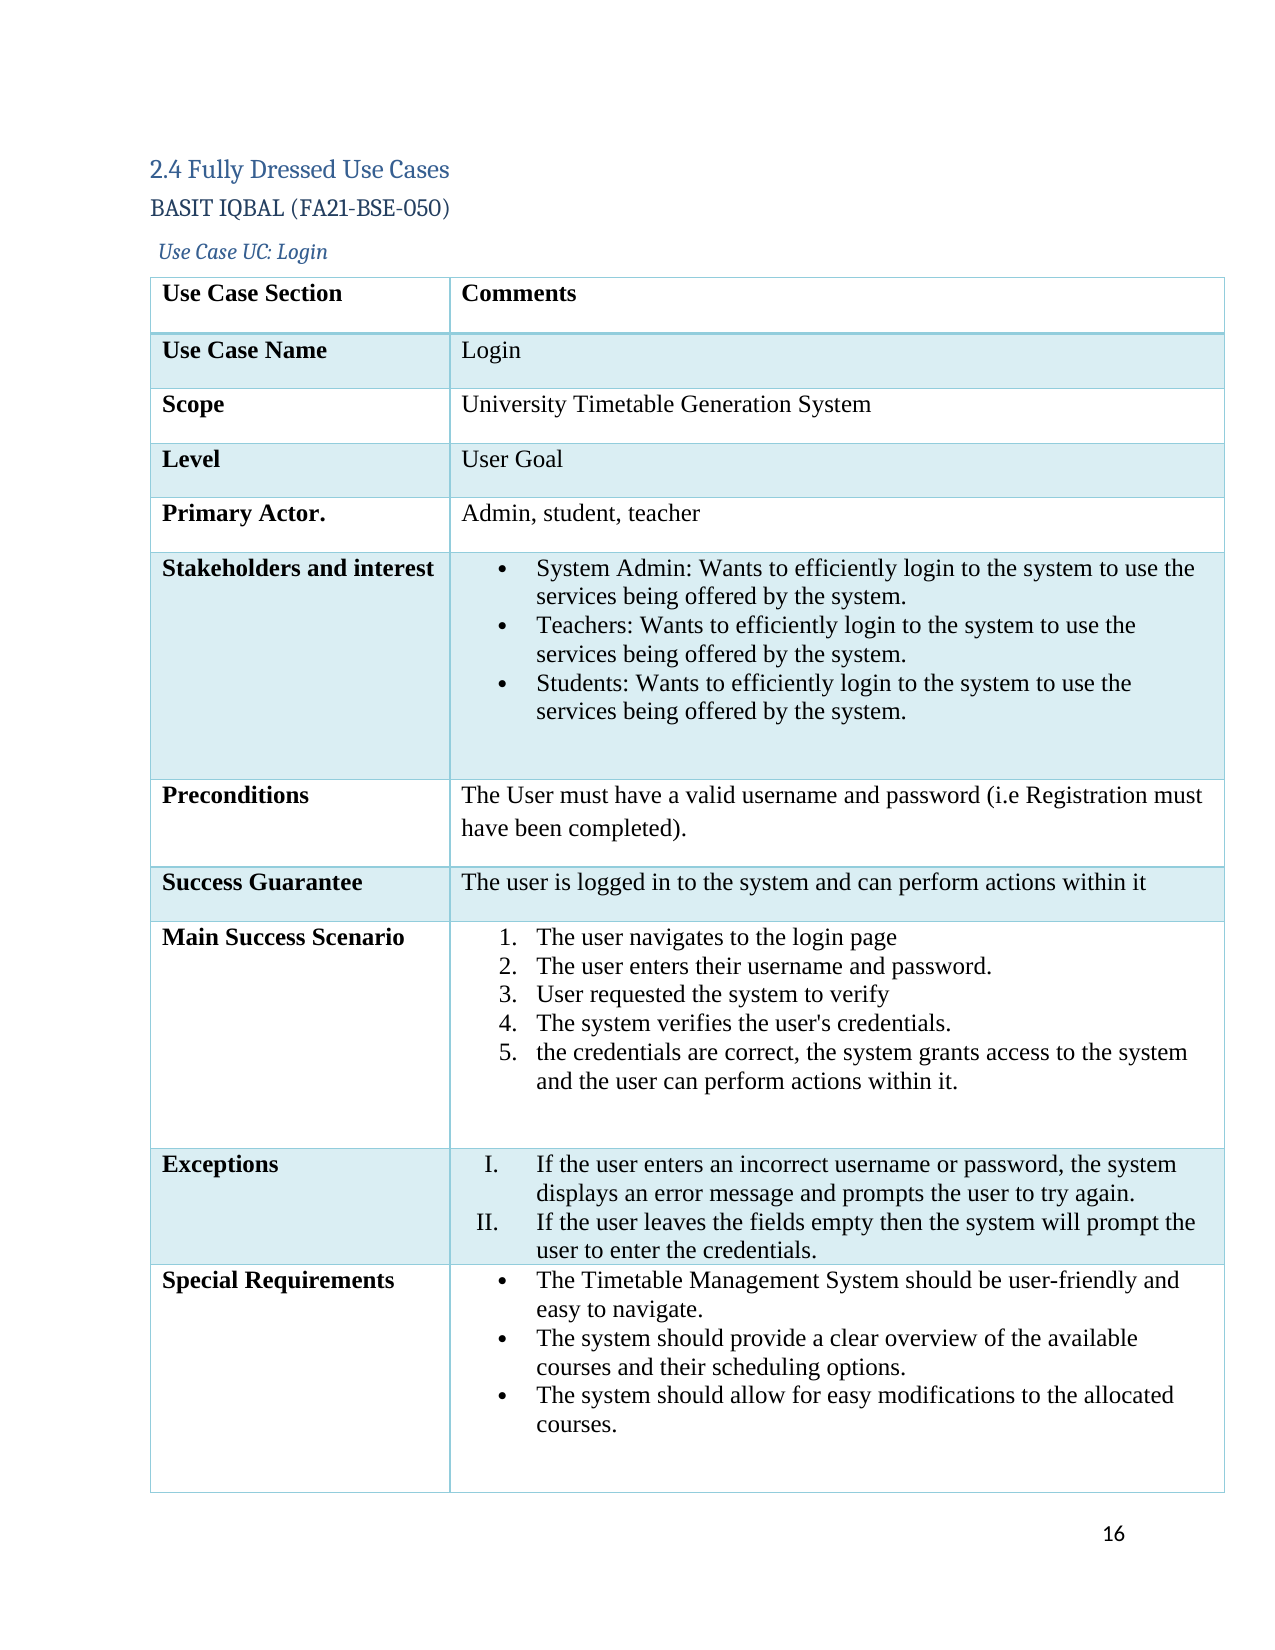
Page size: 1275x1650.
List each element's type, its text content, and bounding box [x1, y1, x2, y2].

table_cell The User must have a valid username and password (i.e Registration must have been completed). [451, 780, 1224, 866]
table_header Use Case UC: Login [150, 227, 345, 277]
table_cell Stakeholders and interest [151, 553, 449, 779]
table_cell Main Success Scenario [151, 922, 449, 1148]
table_cell Success Guarantee [151, 868, 449, 921]
table_cell Use Case Name [151, 335, 449, 388]
table_cell Preconditions [151, 780, 449, 866]
table_cell University Timetable Generation System [451, 389, 1224, 443]
table_cell Admin, student, teacher [451, 498, 1224, 552]
table_cell The user navigates to the login page The user enters their username and password. User requested the system to verify The system verifies the user's credentials. the credentials are correct, the system grants access to the system and the user can perform actions within it. [451, 922, 1224, 1148]
table_cell The Timetable Management System should be user-friendly and easy to navigate. The system should provide a clear overview of the available courses and their scheduling options. The system should allow for easy modifications to the allocated courses. [451, 1265, 1224, 1492]
table_header Comments [451, 278, 1224, 332]
table_cell Special Requirements [151, 1265, 449, 1492]
table_cell The user is logged in to the system and can perform actions within it [451, 868, 1224, 921]
subtitle BASIT IQBAL (FA21-BSE-050) [150, 194, 1125, 223]
table_cell User Goal [451, 444, 1224, 497]
table_cell Scope [151, 389, 449, 443]
table_header Use Case Section [151, 278, 449, 332]
table_cell Primary Actor. [151, 498, 449, 552]
subtitle 2.4 Fully Dressed Use Cases [150, 154, 1125, 185]
table_cell If the user enters an incorrect username or password, the system displays an error message and prompts the user to try again. If the user leaves the fields empty then the system will prompt the user to enter the credentials. [451, 1149, 1224, 1264]
table_cell Exceptions [151, 1149, 449, 1264]
table_cell System Admin: Wants to efficiently login to the system to use the services being offered by the system. Teachers: Wants to efficiently login to the system to use the services being offered by the system. Students: Wants to efficiently login to the system to use the services being offered by the system. [451, 553, 1224, 779]
table_cell Login [451, 335, 1224, 388]
table_cell Level [151, 444, 449, 497]
